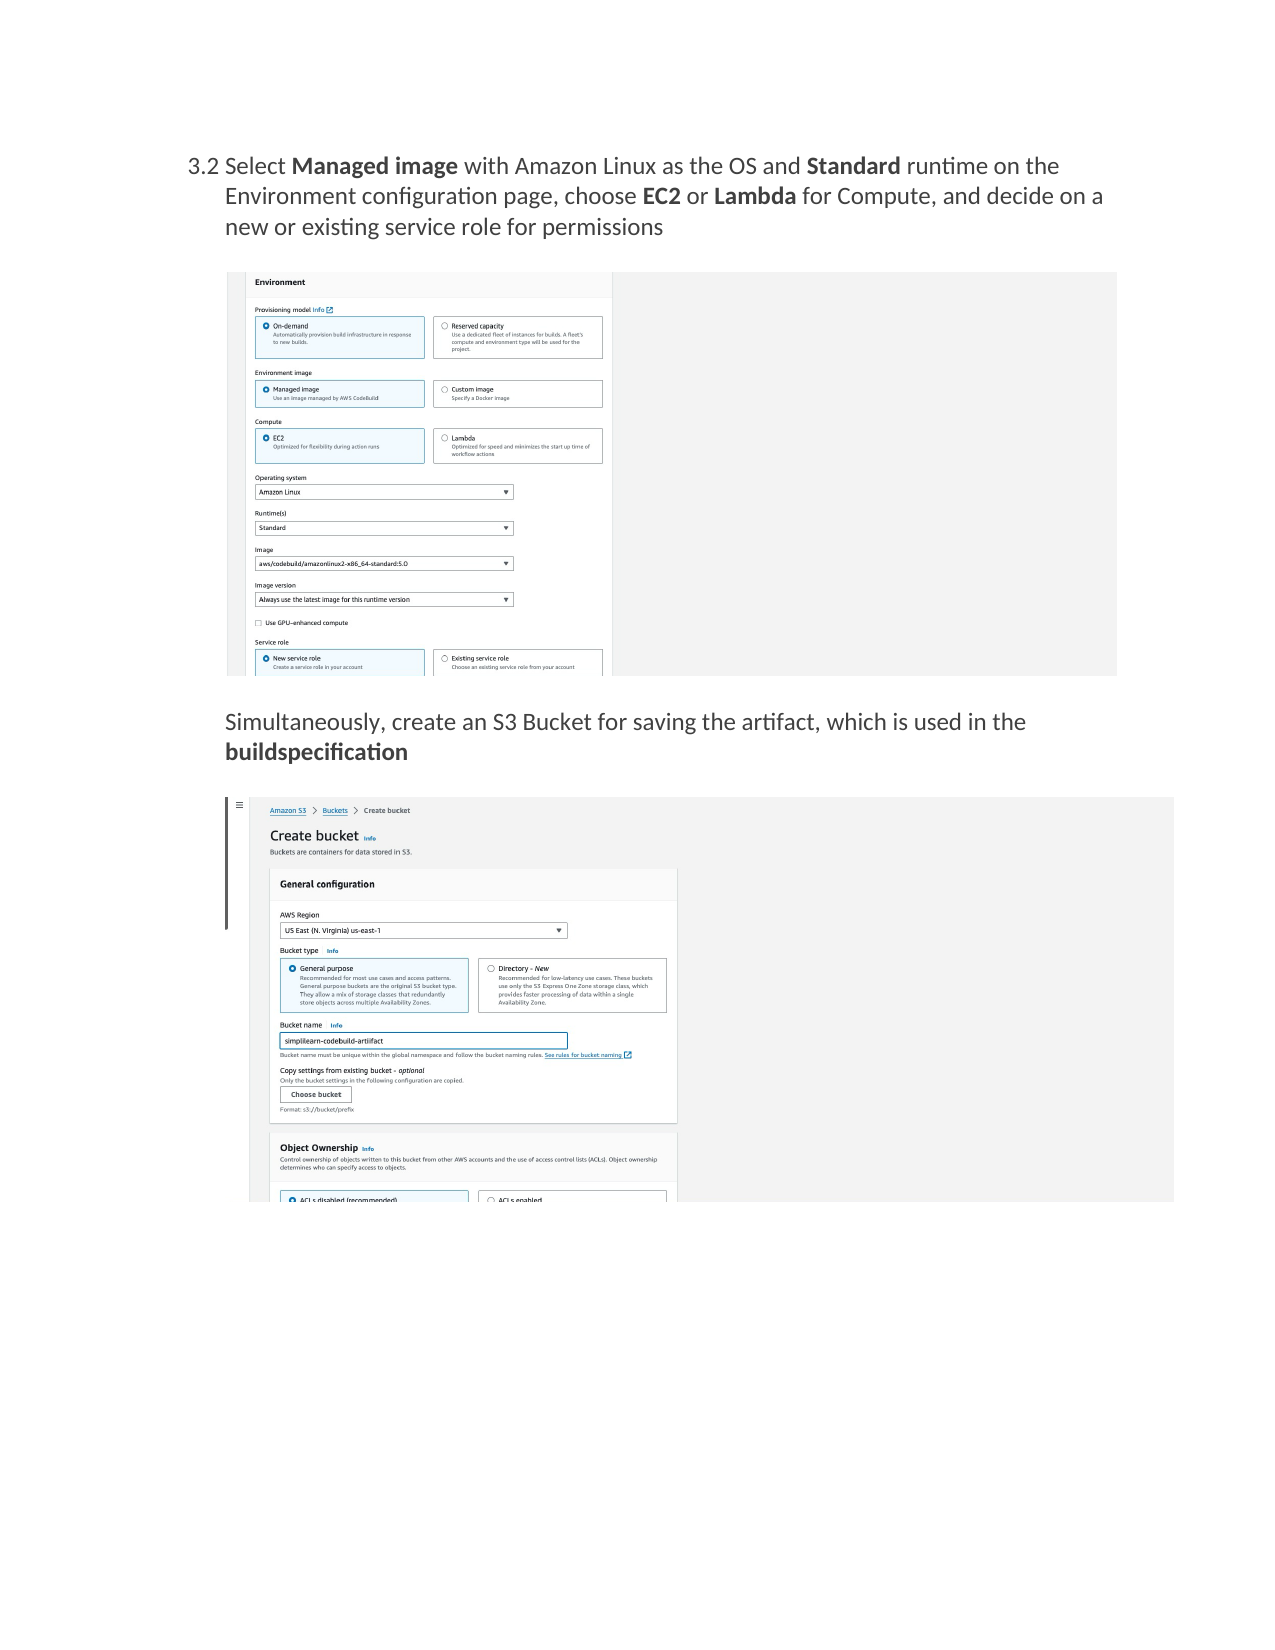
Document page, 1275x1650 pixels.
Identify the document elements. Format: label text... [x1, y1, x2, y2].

list Select Managed image with Amazon Linux as the OS and Standard runtime on the Environment configuration page, choose EC2 or Lambda for Compute, and decide on a new or existing service role for permissions [187, 150, 1125, 242]
list Simultaneously, create an S3 Bucket for saving the artifact, which is used in the buildspecification [225, 706, 1125, 767]
picture [225, 797, 1174, 1202]
picture [225, 272, 1117, 676]
